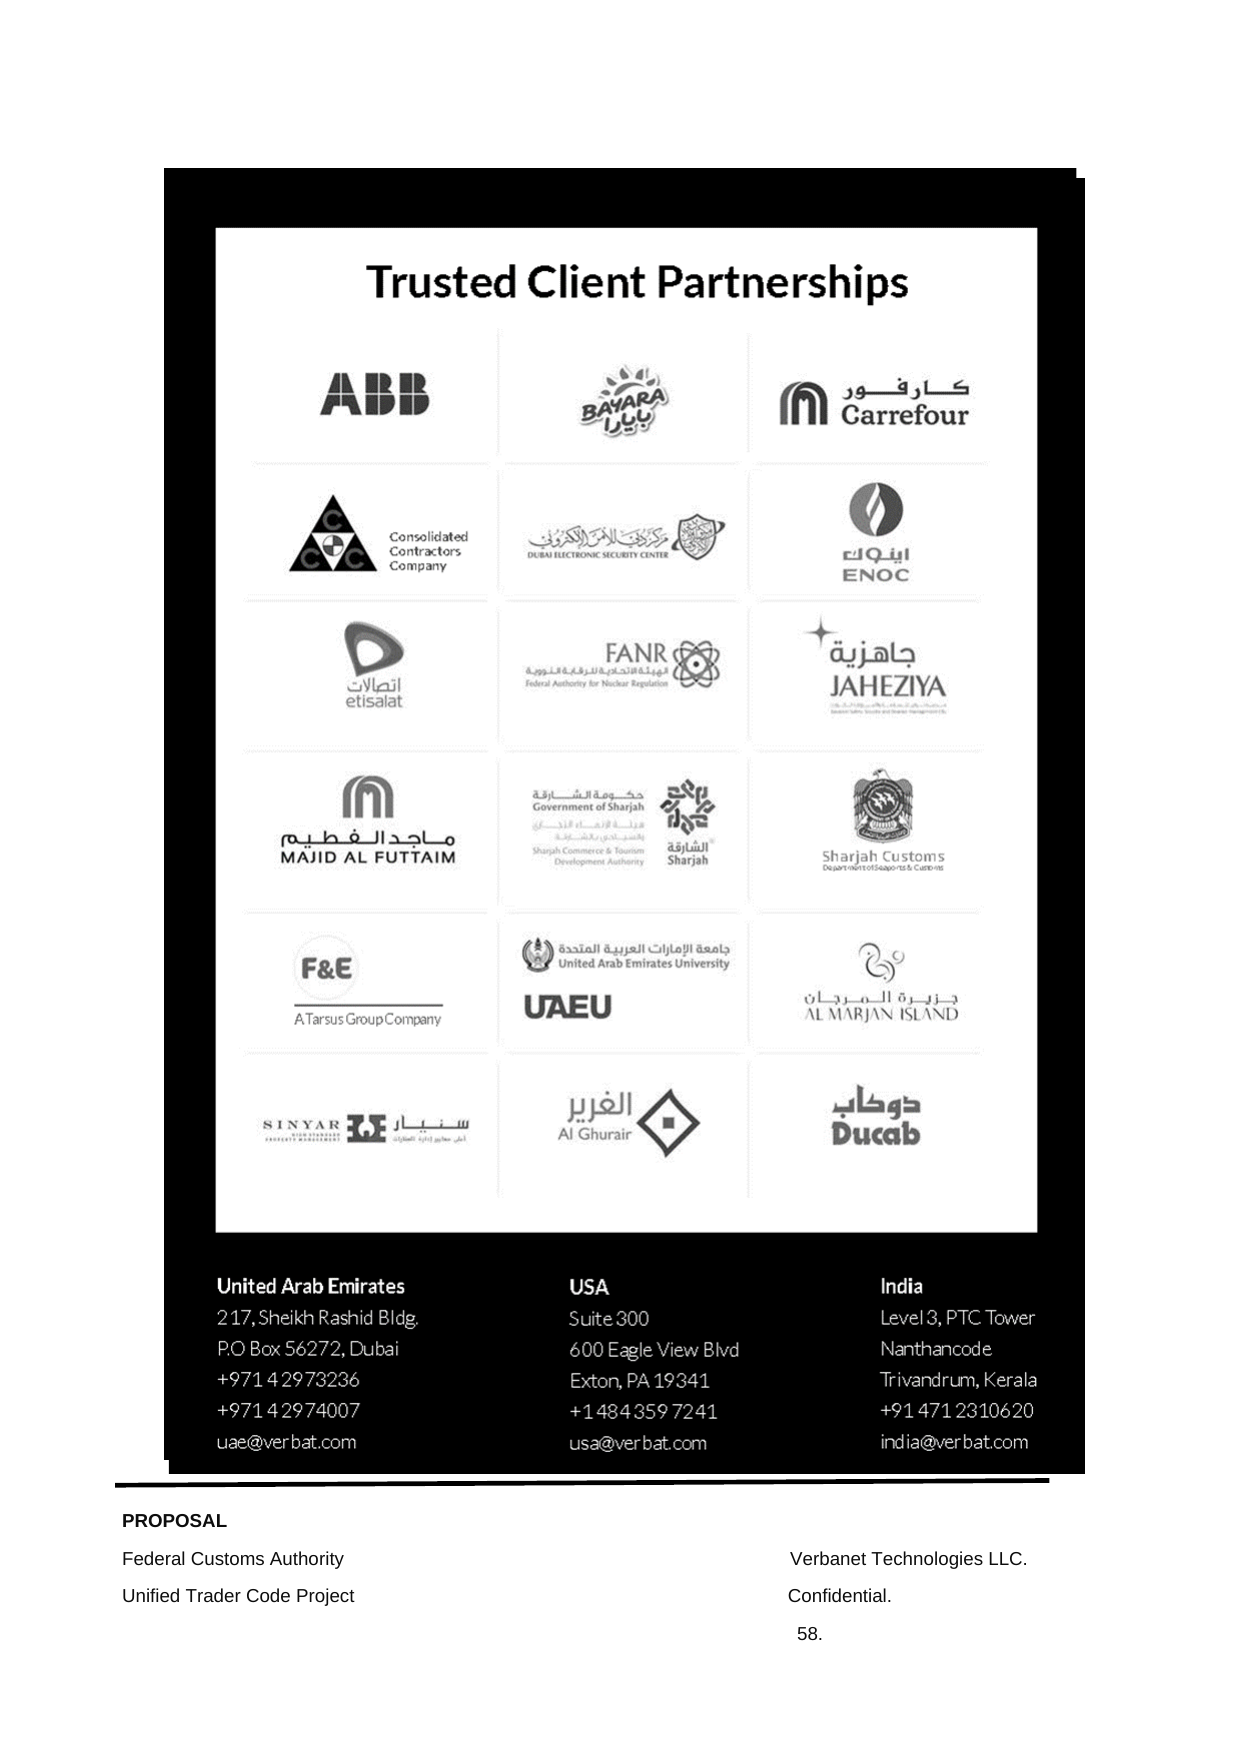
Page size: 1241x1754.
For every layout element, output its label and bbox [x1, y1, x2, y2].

picture [164, 168, 1085, 1474]
